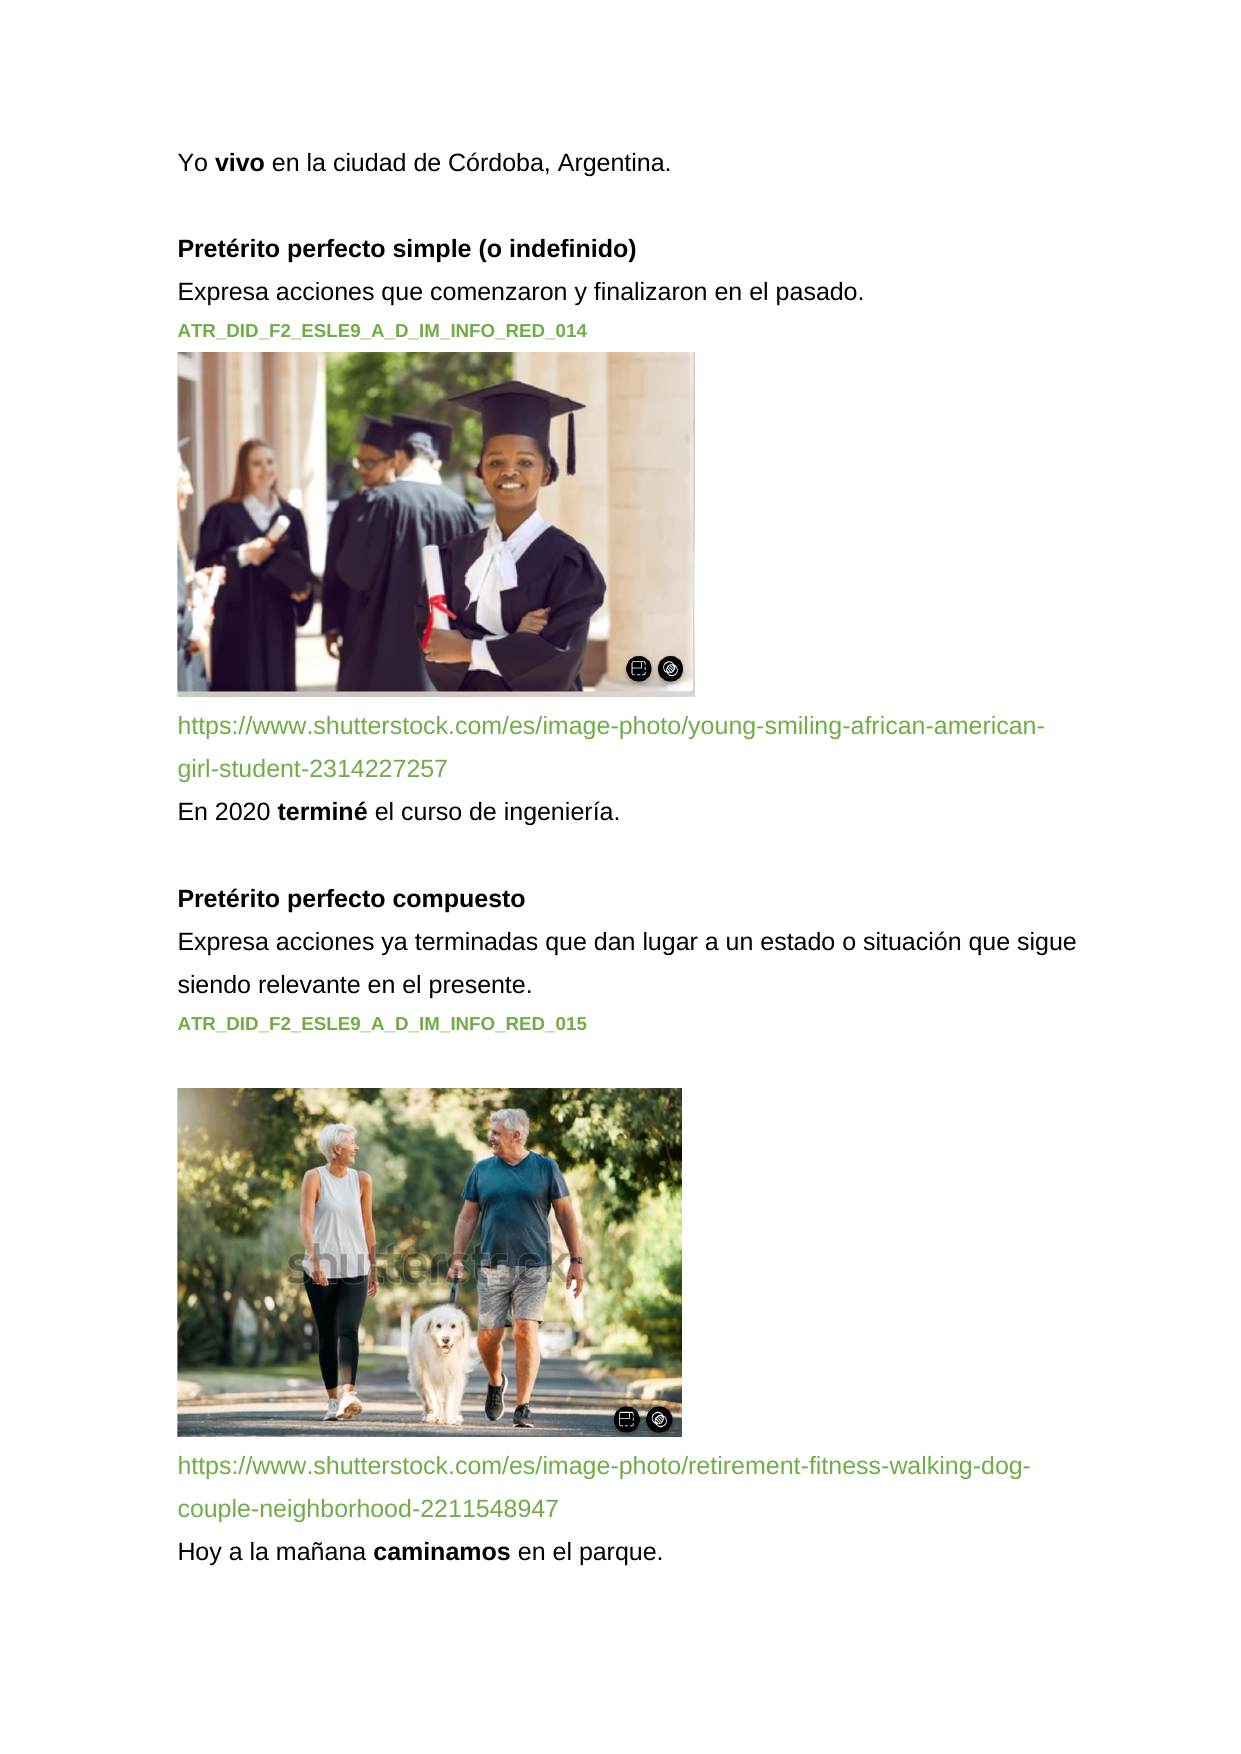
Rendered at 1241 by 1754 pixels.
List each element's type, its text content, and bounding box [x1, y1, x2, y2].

text Expresa acciones ya terminadas que dan lugar a un estado o situación que sigue siendo relevante en el presente. [177, 927, 1078, 998]
picture [177, 352, 695, 697]
text ATR_DID_F2_ESLE9_A_D_IM_INFO_RED_015 [177, 1013, 1078, 1034]
text ATR_DID_F2_ESLE9_A_D_IM_INFO_RED_014 [177, 320, 1078, 342]
text Pretérito perfecto simple (o indefinido) [177, 234, 1078, 263]
picture [177, 1088, 682, 1437]
text Pretérito perfecto compuesto [177, 883, 1078, 912]
text Hoy a la mañana caminamos en el parque. [177, 1537, 1078, 1566]
text Yo vivo en la ciudad de Córdoba, Argentina. [177, 148, 1078, 176]
text https://www.shutterstock.com/es/image-photo/retirement-fitness-walking-dog-couple-neighborhood-2211548947 [177, 1451, 1078, 1523]
text Expresa acciones que comenzaron y finalizaron en el pasado. [177, 277, 1078, 306]
text En 2020 terminé el curso de ingeniería. [177, 797, 1078, 826]
text https://www.shutterstock.com/es/image-photo/young-smiling-african-american-girl-student-2314227257 [177, 711, 1078, 783]
